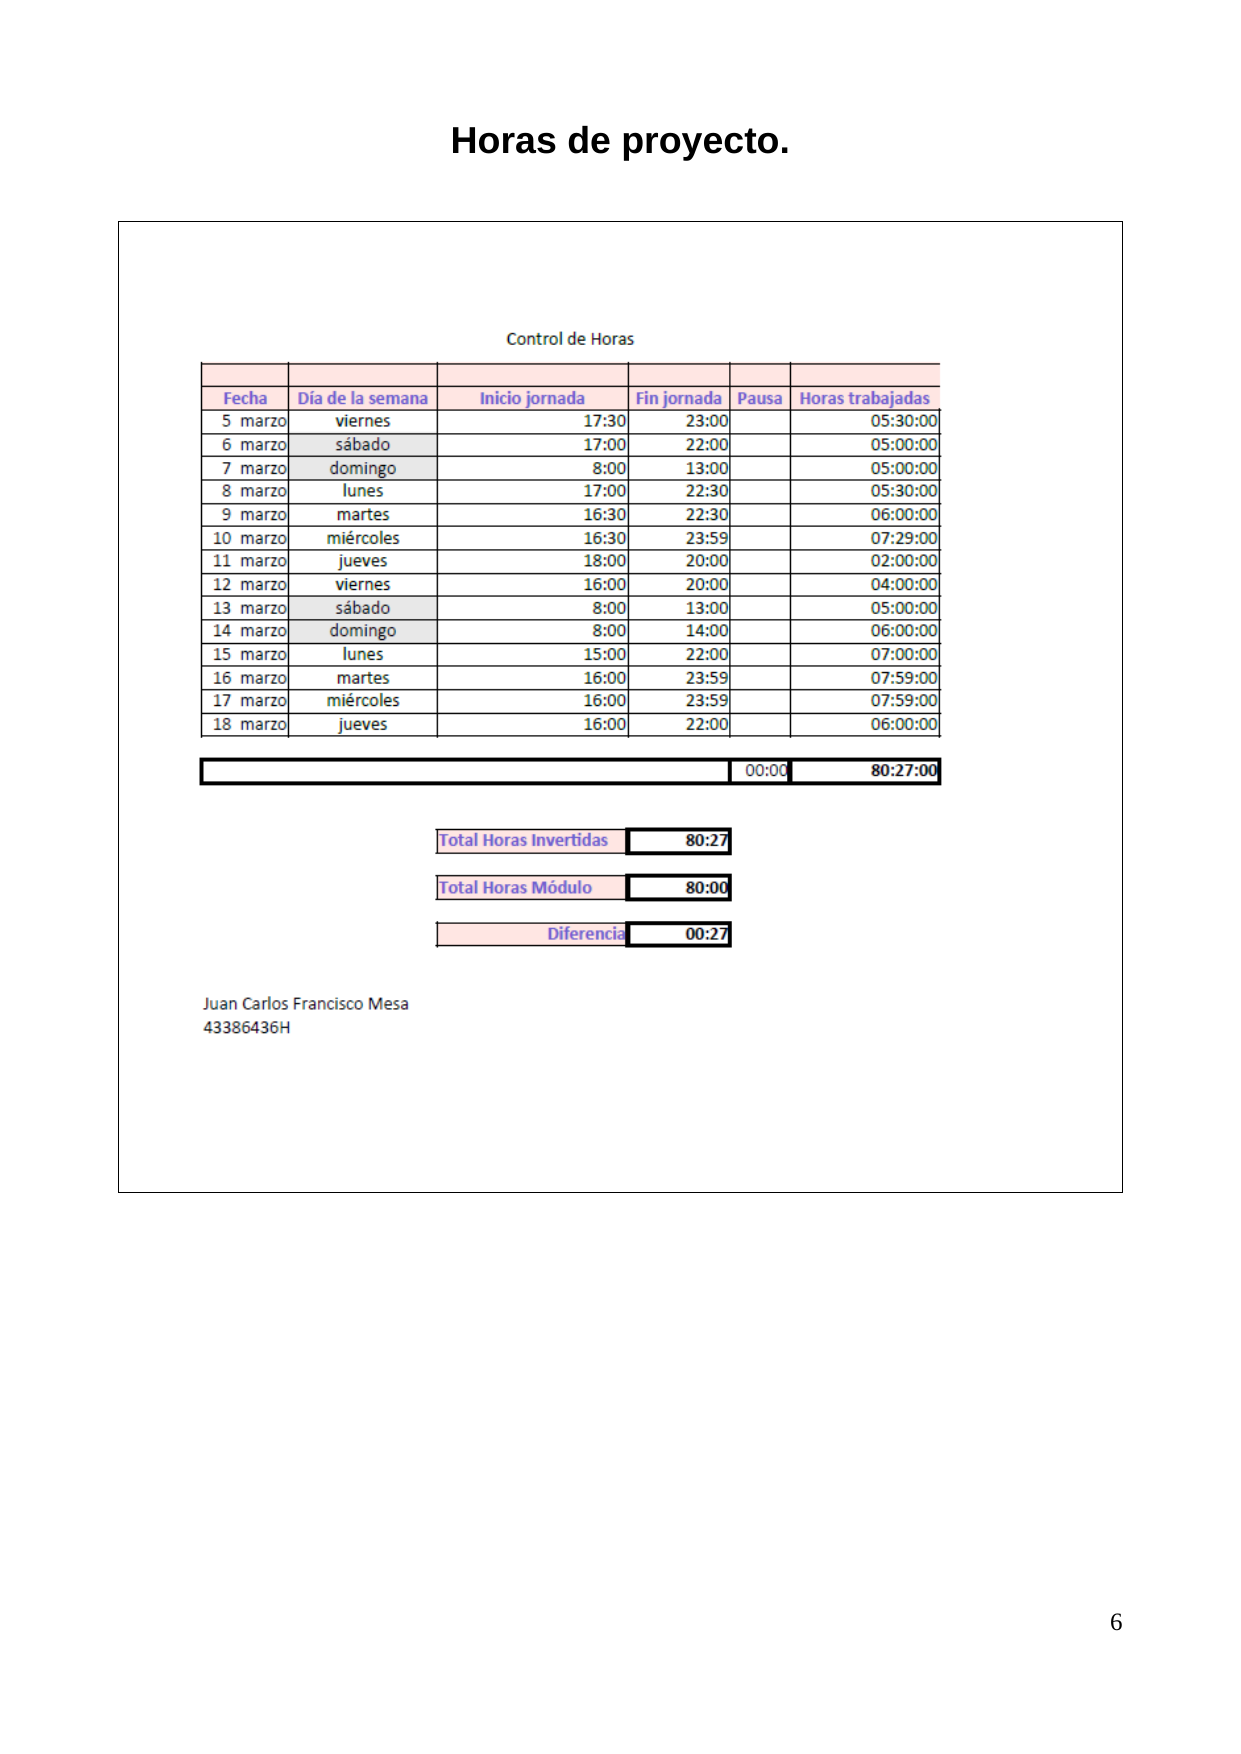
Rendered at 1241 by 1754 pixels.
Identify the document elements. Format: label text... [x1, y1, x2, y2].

picture [119, 222, 1122, 1192]
subtitle Horas de proyecto. [118, 118, 1122, 161]
